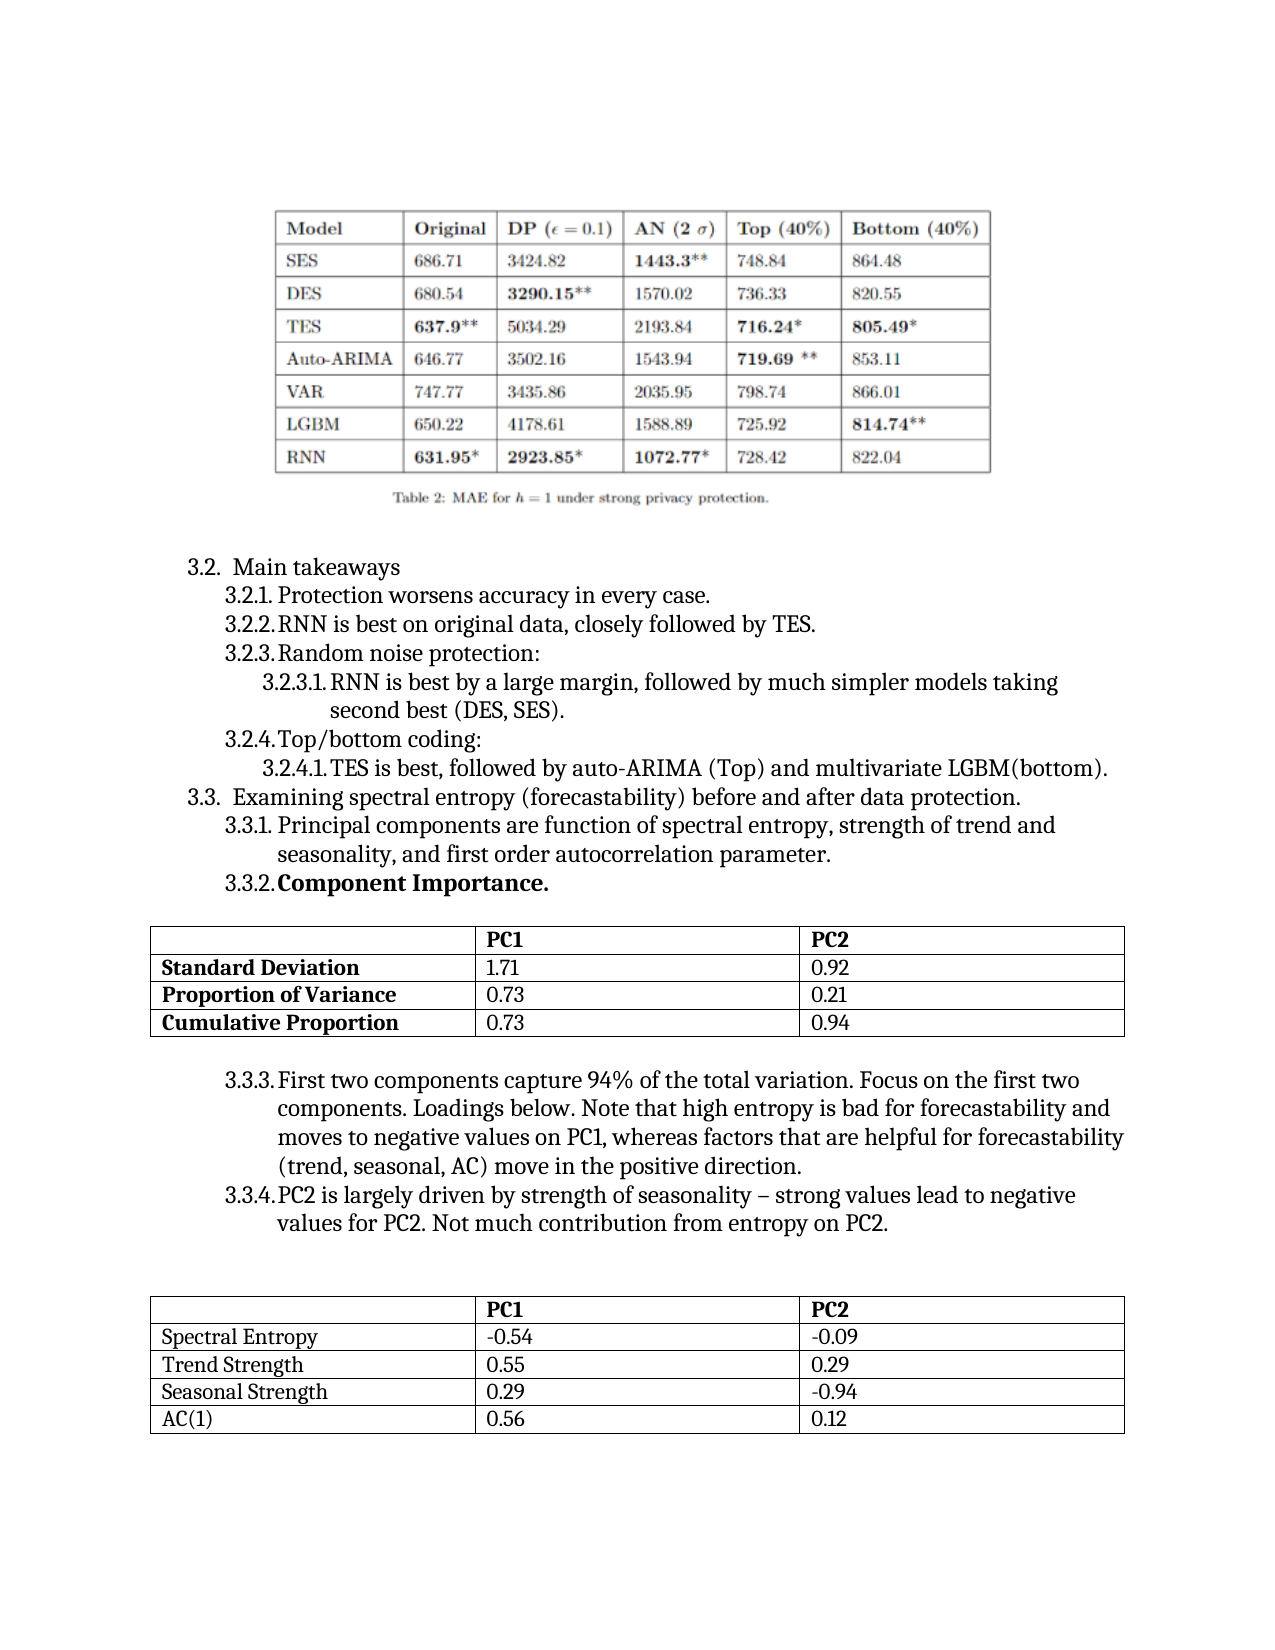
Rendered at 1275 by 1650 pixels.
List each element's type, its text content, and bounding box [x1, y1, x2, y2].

table_header [151, 927, 475, 954]
table_cell -0.54 [476, 1324, 799, 1350]
table_cell 0.94 [800, 1010, 1124, 1036]
table_cell Trend Strength [151, 1351, 475, 1378]
table_cell Standard Deviation [151, 955, 475, 981]
table_cell Proportion of Variance [151, 982, 475, 1008]
table_cell 0.21 [800, 982, 1124, 1008]
list RNN is best by a large margin, followed by much simpler models taking second best (DES, SES). [262, 667, 1125, 725]
table_cell 0.29 [800, 1351, 1124, 1378]
list Top/bottom coding: [225, 725, 1125, 754]
table_cell 1.71 [476, 955, 799, 981]
table_header PC2 [800, 1297, 1124, 1323]
table_cell 0.12 [800, 1406, 1124, 1433]
table_cell 0.92 [800, 955, 1124, 981]
list Examining spectral entropy (forecastability) before and after data protection. [187, 782, 1125, 811]
table_cell 0.73 [476, 1010, 799, 1036]
table_cell Spectral Entropy [151, 1324, 475, 1350]
picture [223, 180, 1052, 537]
table_cell AC(1) [151, 1406, 475, 1433]
table_cell -0.94 [800, 1379, 1124, 1405]
table_cell 0.29 [476, 1379, 799, 1405]
list Random noise protection: [225, 639, 1125, 667]
list PC2 is largely driven by strength of seasonality – strong values lead to negative values for PC2. Not much contribution from entropy on PC2. [225, 1181, 1125, 1238]
table_header PC1 [476, 1297, 799, 1323]
list TES is best, followed by auto-ARIMA (Top) and multivariate LGBM(bottom). [262, 754, 1125, 782]
table_header PC2 [800, 927, 1124, 954]
table_cell Cumulative Proportion [151, 1010, 475, 1036]
list RNN is best on original data, closely followed by TES. [225, 610, 1125, 639]
list Main takeaways [187, 552, 1125, 581]
table_cell 0.55 [476, 1351, 799, 1378]
table_cell 0.56 [476, 1406, 799, 1433]
list Principal components are function of spectral entropy, strength of trend and seasonality, and first order autocorrelation parameter. [225, 811, 1125, 869]
table_header PC1 [476, 927, 799, 954]
table_cell 0.73 [476, 982, 799, 1008]
table_cell Seasonal Strength [151, 1379, 475, 1405]
list Protection worsens accuracy in every case. [225, 581, 1125, 610]
table_header [151, 1297, 475, 1323]
table_cell -0.09 [800, 1324, 1124, 1350]
list Component Importance. [225, 869, 1125, 897]
list First two components capture 94% of the total variation. Focus on the first two components. Loadings below. Note that high entropy is bad for forecastability and moves to negative values on PC1, whereas factors that are helpful for forecastability (trend, seasonal, AC) move in the positive direction. [225, 1066, 1125, 1181]
